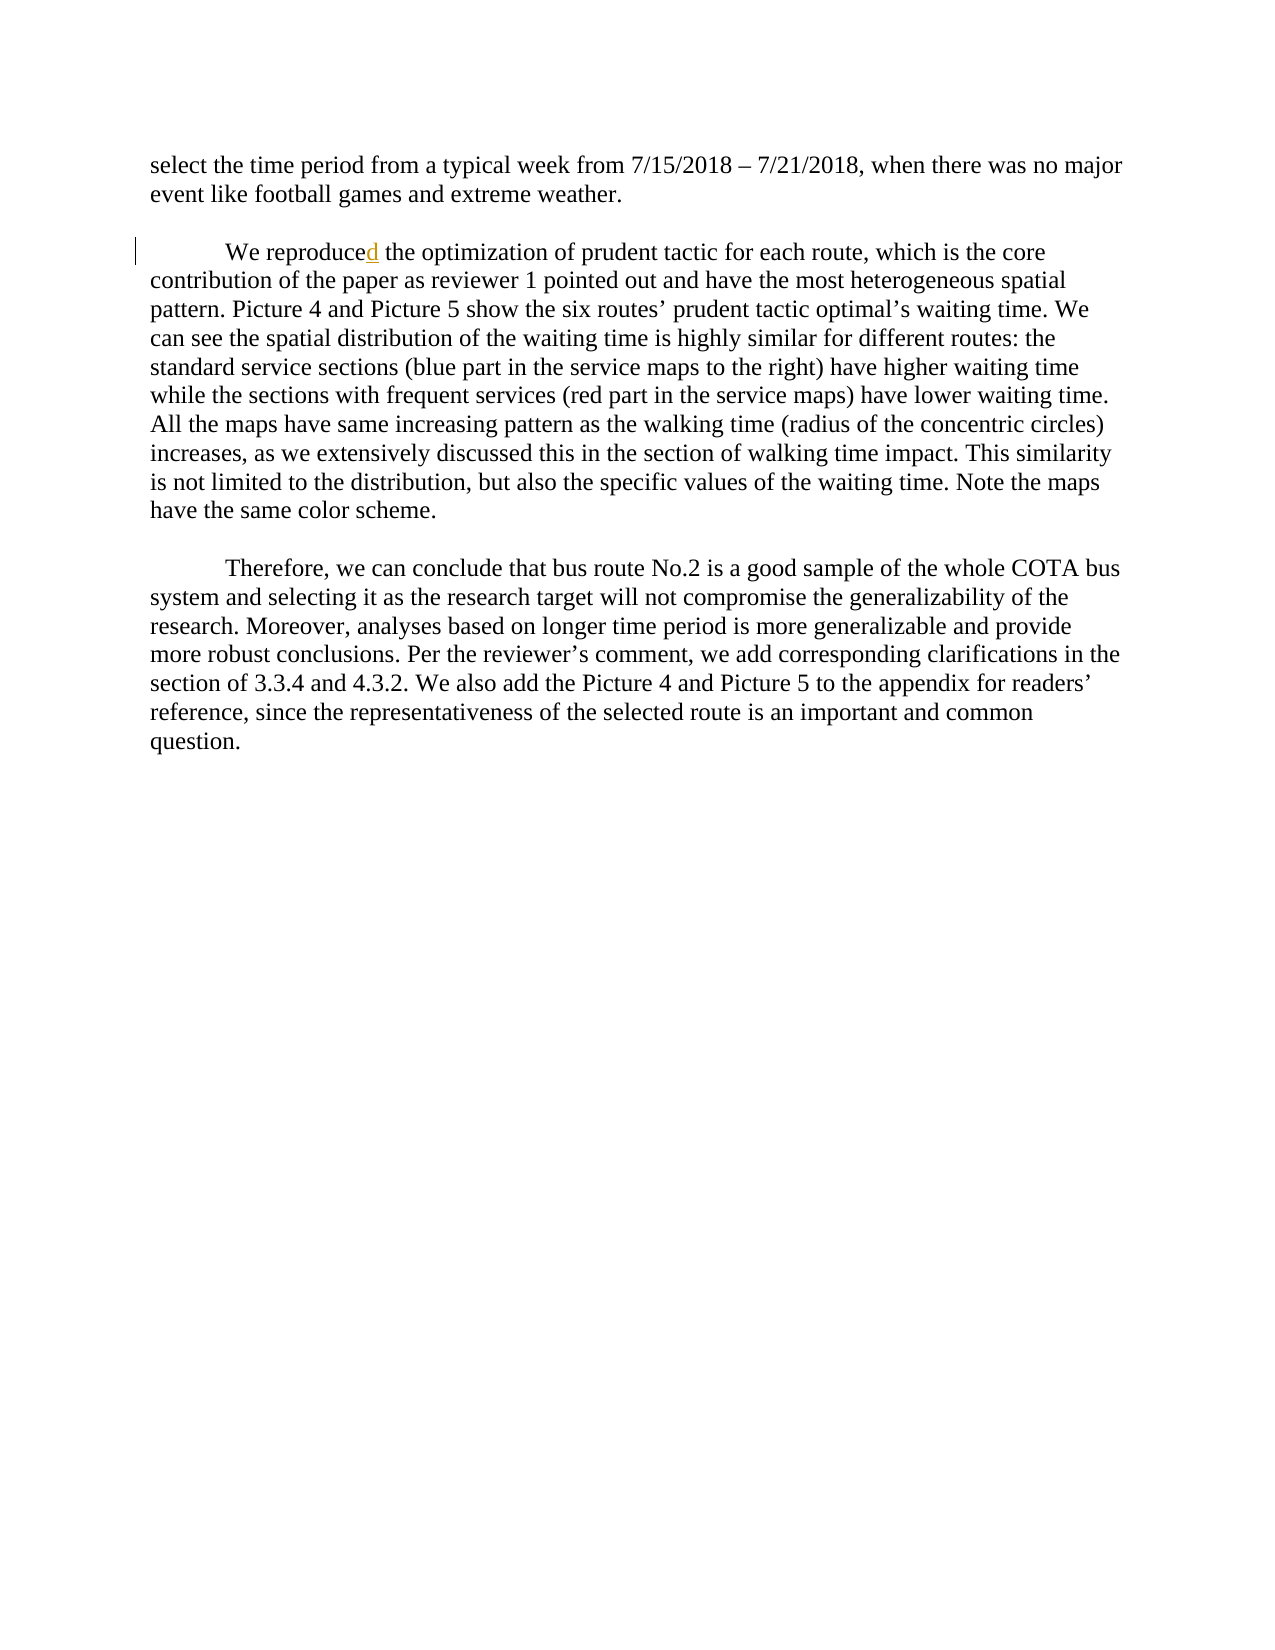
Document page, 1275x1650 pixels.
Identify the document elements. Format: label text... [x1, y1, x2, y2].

text We reproduce the optimization of prudent tactic for each route, which is the core contribution of the paper as reviewer 1 pointed out and have the most heterogeneous spatial pattern. Picture 4 and Picture 5 show the six routes’ prudent tactic optimal’s waiting time. We can see the spatial distribution of the waiting time is highly similar for different routes: the standard service sections (blue part in the service maps to the right) have higher waiting time while the sections with frequent services (red part in the service maps) have lower waiting time. All the maps have same increasing pattern as the walking time (radius of the concentric circles) increases, as we extensively discussed this in the section of walking time impact. This similarity is not limited to the distribution, but also the specific values of the waiting time. Note the maps have the same color scheme. [150, 323, 1125, 610]
text Therefore, we can conclude that bus route No.2 is a good sample of the whole COTA bus system and selecting it as the research target will not compromise the generalizability of the research. Moreover, analyses based on longer time period is more generalizable and provide more robust conclusions. Per the reviewer’s comment, we add corresponding clarifications in the section of 3.3.4 and 4.3.2. We also add the Picture 4 and Picture 5 to the appendix for readers’ reference, since the representativeness of the selected route is an important and common question. [150, 639, 1125, 841]
text In this response, we select 6 representative major routes: COTA route 1, 2, 5, 7, 8, and 10. All of these routes have different directions, different and wide spatial and temporal coverage, and large ridership share in the City of Columbus. Just as the reviewer suggested, we select the time period from a typical week from 7/15/2018 – 7/21/2018, when there was no major event like football games and extreme weather. [150, 150, 1125, 294]
